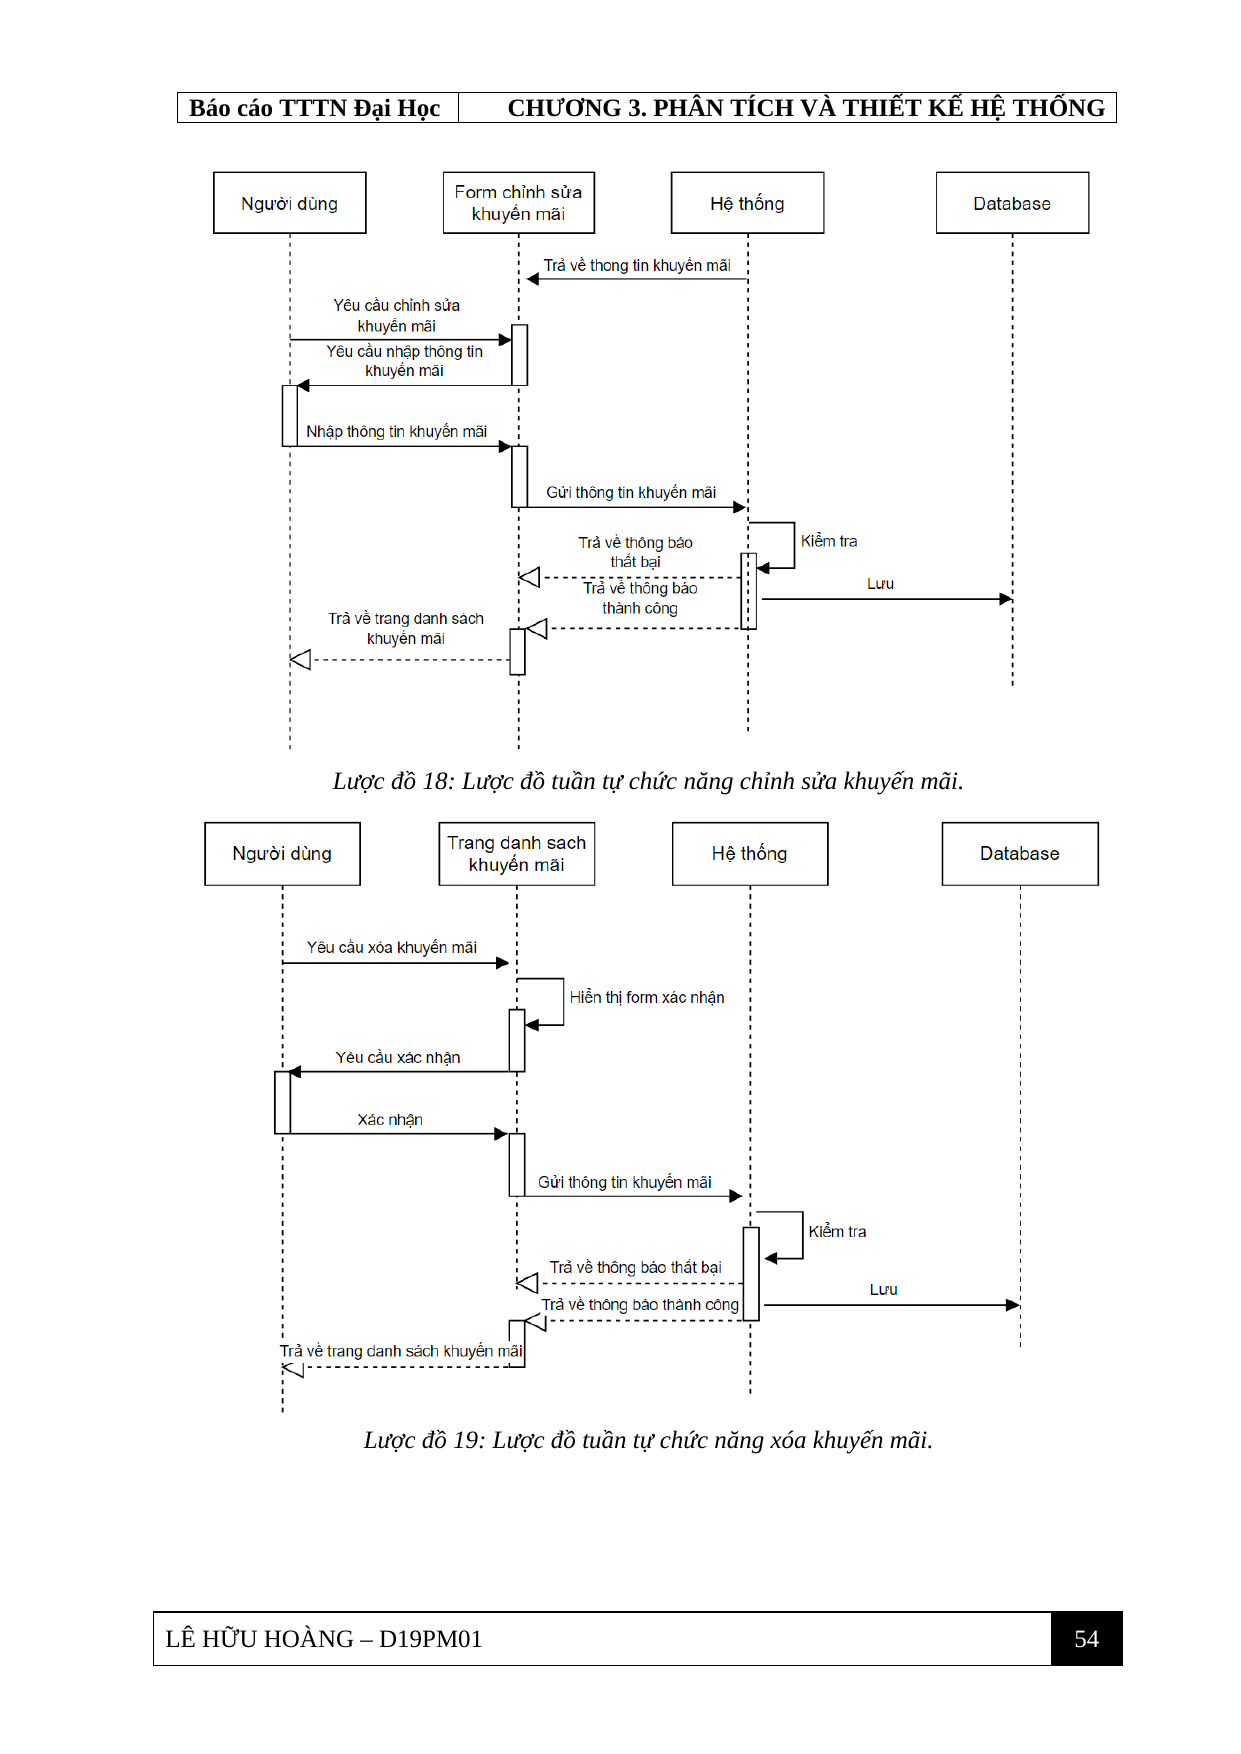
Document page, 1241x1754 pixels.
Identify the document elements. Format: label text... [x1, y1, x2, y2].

picture [177, 806, 1123, 1420]
picture [177, 151, 1123, 761]
